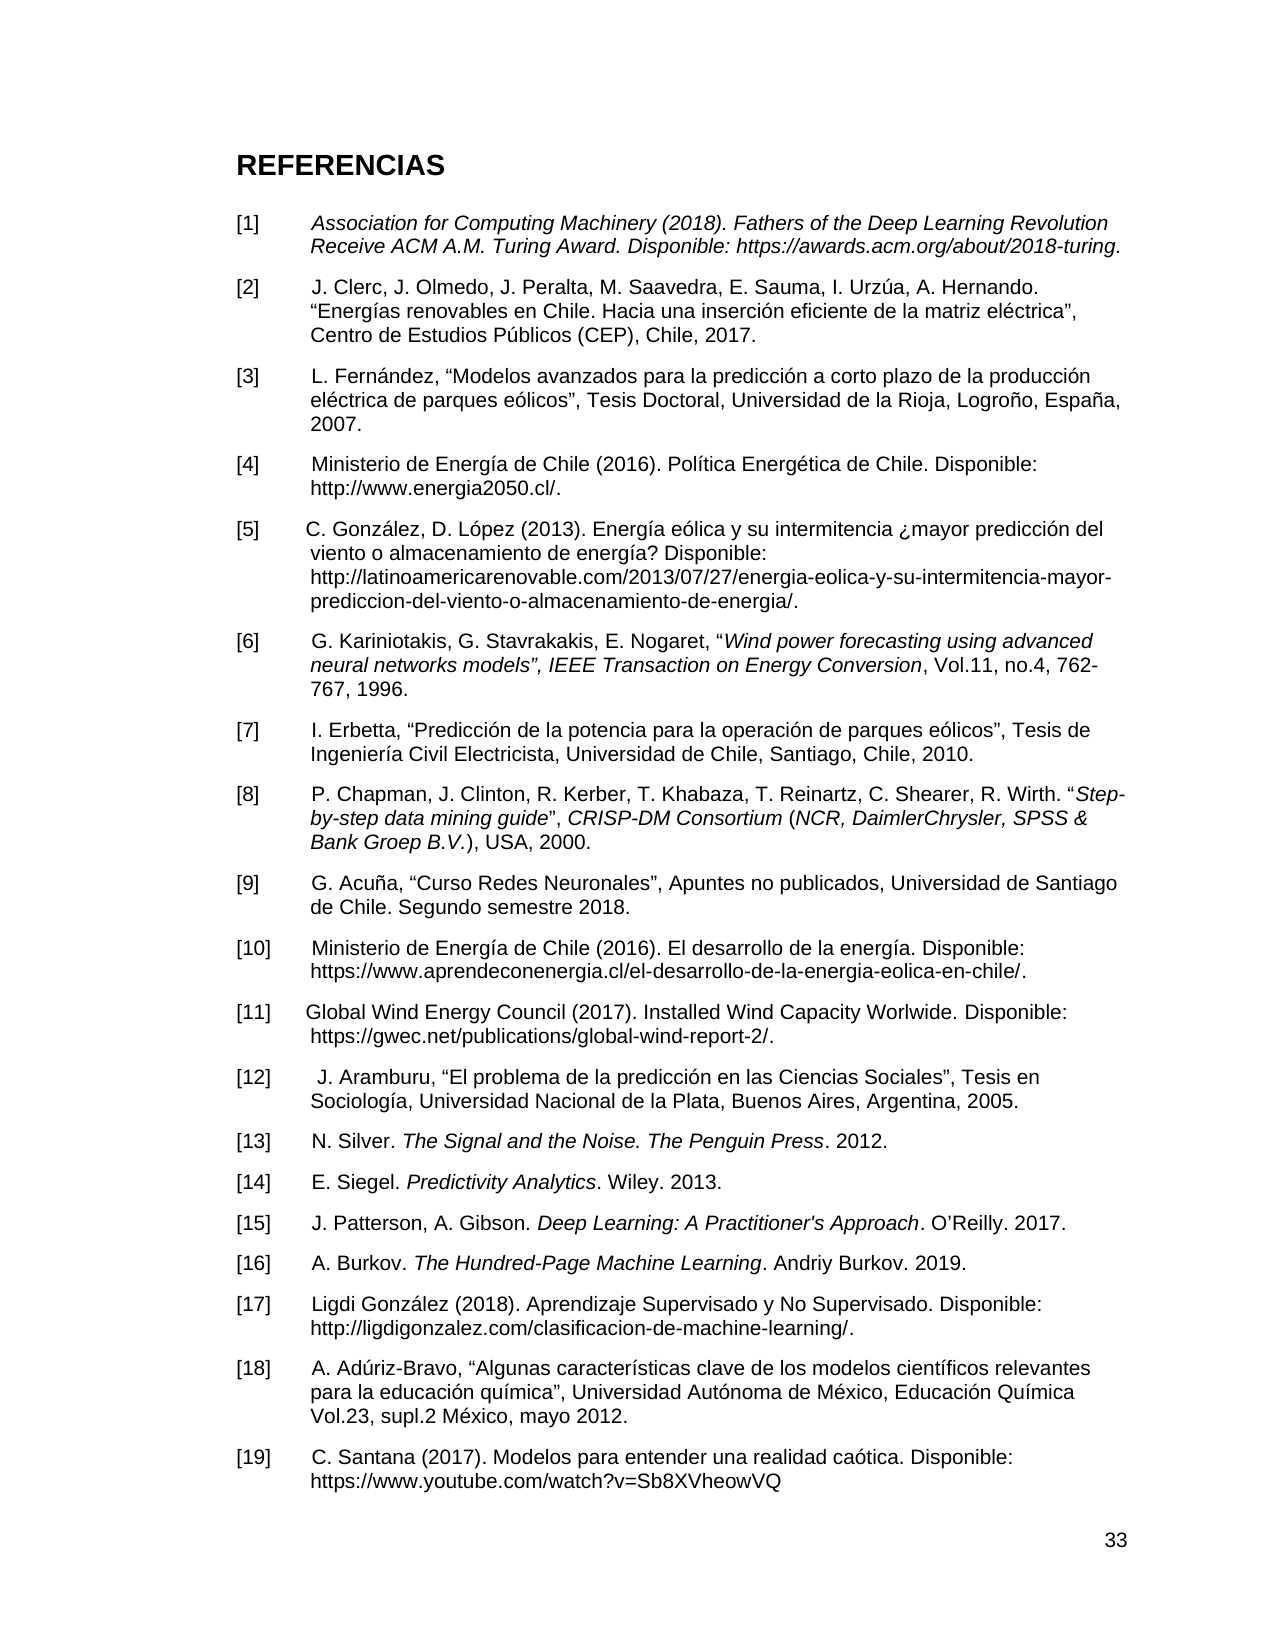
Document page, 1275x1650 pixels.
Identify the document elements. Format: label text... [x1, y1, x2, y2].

text [13] N. Silver. The Signal and the Noise. The Penguin Press. 2012. [236, 1129, 1127, 1153]
subtitle REFERENCIAS [236, 148, 1127, 181]
text [3] L. Fernández, “Modelos avanzados para la predicción a corto plazo de la producción eléctrica de parques eólicos”, Tesis Doctoral, Universidad de la Rioja, Logroño, España, 2007. [236, 363, 1127, 435]
text [8] P. Chapman, J. Clinton, R. Kerber, T. Khabaza, T. Reinartz, C. Shearer, R. Wirth. “Step-by-step data mining guide”, CRISP-DM Consortium (NCR, DaimlerChrysler, SPSS & Bank Groep B.V.), USA, 2000. [236, 782, 1127, 854]
text [9] G. Acuña, “Curso Redes Neuronales”, Apuntes no publicados, Universidad de Santiago de Chile. Segundo semestre 2018. [236, 871, 1127, 919]
text [4] Ministerio de Energía de Chile (2016). Política Energética de Chile. Disponible: http://www.energia2050.cl/. [236, 452, 1127, 500]
text [15] J. Patterson, A. Gibson. Deep Learning: A Practitioner's Approach. O’Reilly. 2017. [236, 1210, 1127, 1234]
text [10] Ministerio de Energía de Chile (2016). El desarrollo de la energía. Disponible: https://www.aprendeconenergia.cl/el-desarrollo-de-la-energia-eolica-en-chile/. [236, 935, 1127, 983]
text [18] A. Adúriz-Bravo, “Algunas características clave de los modelos científicos relevantes para la educación química”, Universidad Autónoma de México, Educación Química Vol.23, supl.2 México, mayo 2012. [236, 1356, 1127, 1428]
text [5] C. González, D. López (2013). Energía eólica y su intermitencia ¿mayor predicción del viento o almacenamiento de energía? Disponible: http://latinoamericarenovable.com/2013/07/27/energia-eolica-y-su-intermitencia-mayor-prediccion-del-viento-o-almacenamiento-de-energia/. [236, 517, 1127, 612]
text [14] E. Siegel. Predictivity Analytics. Wiley. 2013. [236, 1170, 1127, 1194]
text [16] A. Burkov. The Hundred-Page Machine Learning. Andriy Burkov. 2019. [236, 1251, 1127, 1275]
text [12] J. Aramburu, “El problema de la predicción en las Ciencias Sociales”, Tesis en Sociología, Universidad Nacional de la Plata, Buenos Aires, Argentina, 2005. [236, 1064, 1127, 1112]
text [6] G. Kariniotakis, G. Stavrakakis, E. Nogaret, “Wind power forecasting using advanced neural networks models”, IEEE Transaction on Energy Conversion, Vol.11, no.4, 762-767, 1996. [236, 629, 1127, 701]
text [1] Association for Computing Machinery (2018). Fathers of the Deep Learning Revolution Receive ACM A.M. Turing Award. Disponible: https://awards.acm.org/about/2018-turing. [236, 210, 1127, 258]
text [2] J. Clerc, J. Olmedo, J. Peralta, M. Saavedra, E. Sauma, I. Urzúa, A. Hernando. “Energías renovables en Chile. Hacia una inserción eficiente de la matriz eléctrica”, Centro de Estudios Públicos (CEP), Chile, 2017. [236, 275, 1127, 347]
text [11] Global Wind Energy Council (2017). Installed Wind Capacity Worlwide. Disponible: https://gwec.net/publications/global-wind-report-2/. [236, 1000, 1127, 1048]
text [17] Ligdi González (2018). Aprendizaje Supervisado y No Supervisado. Disponible: http://ligdigonzalez.com/clasificacion-de-machine-learning/. [236, 1292, 1127, 1339]
text [19] C. Santana (2017). Modelos para entender una realidad caótica. Disponible: https://www.youtube.com/watch?v=Sb8XVheowVQ [236, 1445, 1127, 1493]
text [7] I. Erbetta, “Predicción de la potencia para la operación de parques eólicos”, Tesis de Ingeniería Civil Electricista, Universidad de Chile, Santiago, Chile, 2010. [236, 718, 1127, 766]
